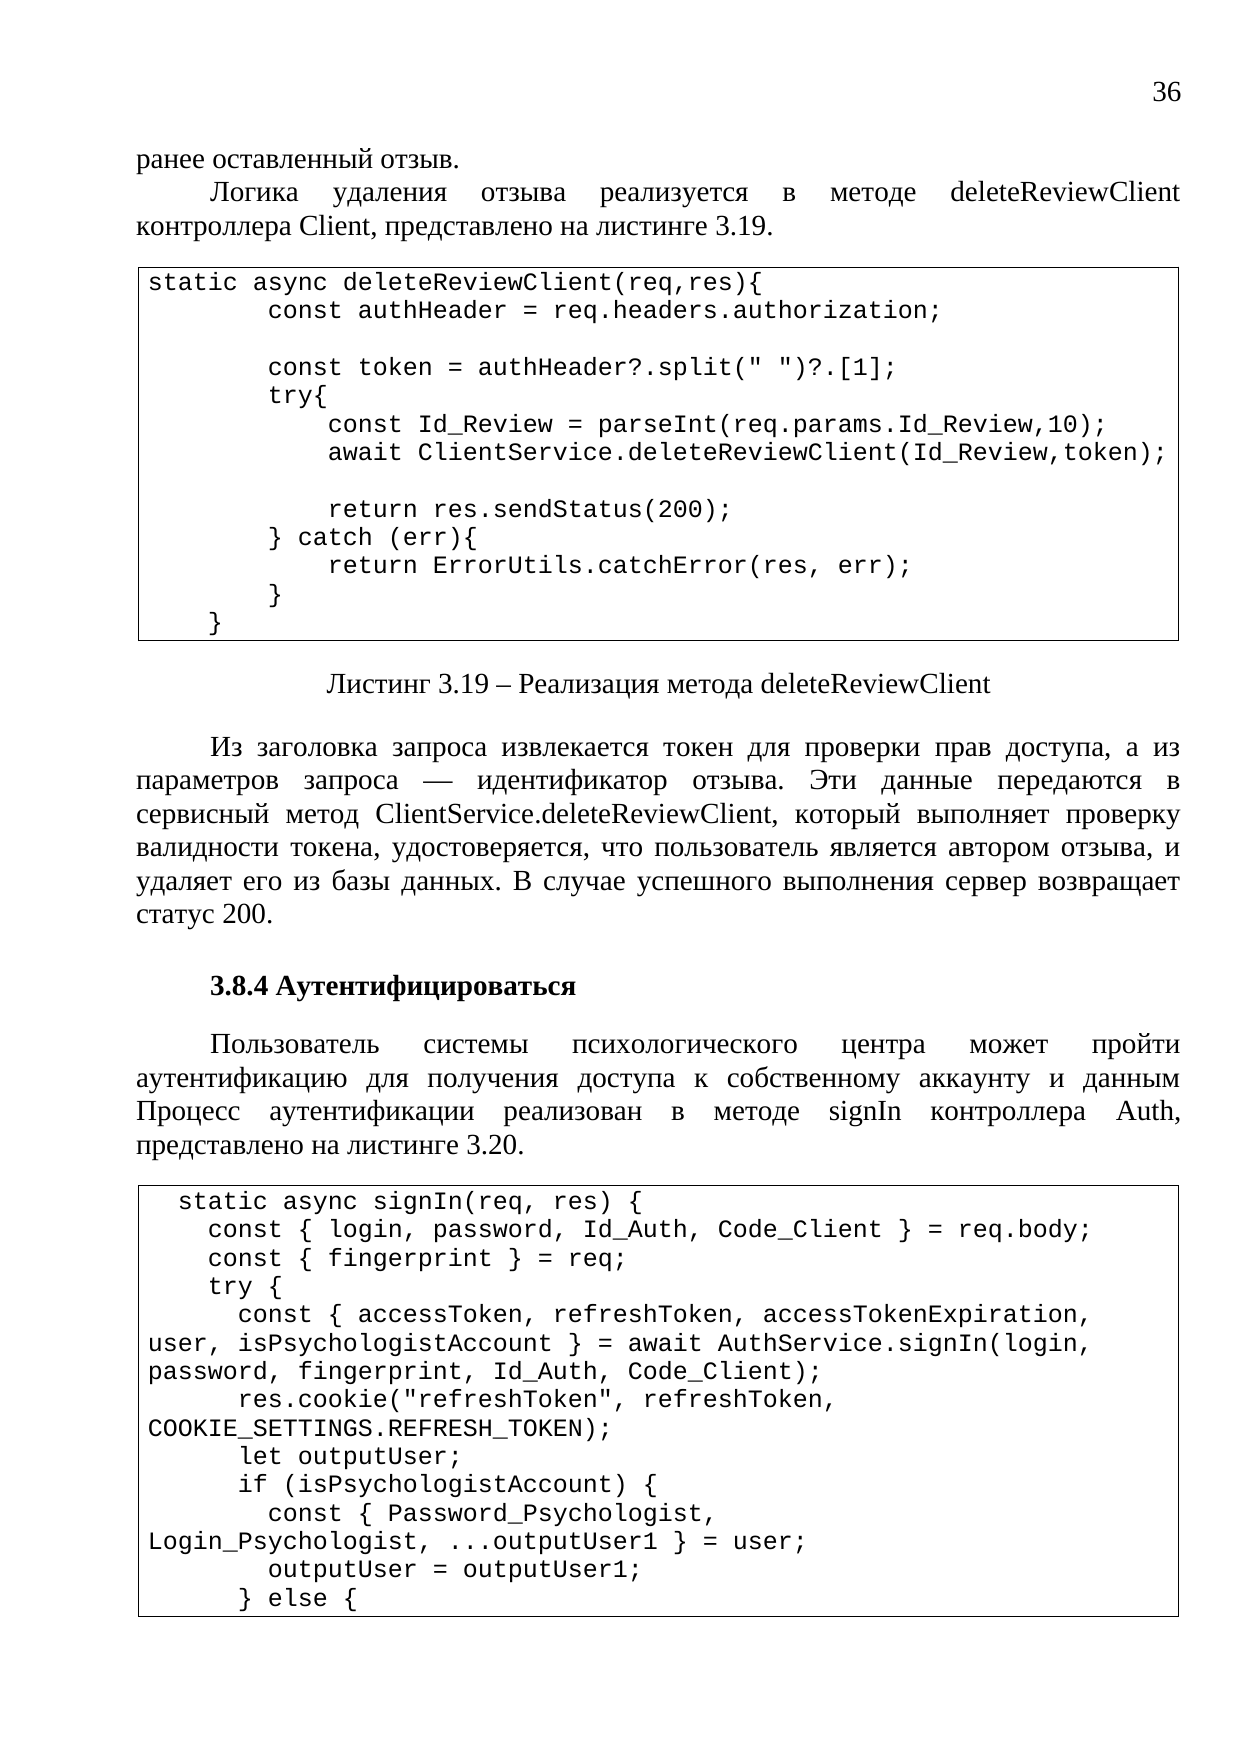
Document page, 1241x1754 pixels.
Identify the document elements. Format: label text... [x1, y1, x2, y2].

text return ErrorUtils.catchError(res, err); [139, 550, 1178, 578]
text } [139, 578, 1178, 607]
subtitle Аутентифицироваться [136, 968, 1181, 1001]
text if (isPsychologistAccount) { [139, 1469, 1178, 1497]
text res.cookie("refreshToken", refreshToken, COOKIE_SETTINGS.REFRESH_TOKEN); [139, 1384, 1178, 1440]
text const authHeader = req.headers.authorization; [139, 295, 1178, 326]
text await ClientService.deleteReviewClient(Id_Review,token); [139, 437, 1178, 468]
text } catch (err){ [139, 522, 1178, 550]
text try{ [139, 380, 1178, 408]
text const { Password_Psychologist, Login_Psychologist, ...outputUser1 } = user; [139, 1497, 1178, 1554]
text outputUser = outputUser1; [139, 1554, 1178, 1582]
text const { accessToken, refreshToken, accessTokenExpiration, user, isPsychologistAccount } = await AuthService.signIn(login, password, fingerprint, Id_Auth, Code_Client); [139, 1299, 1178, 1384]
text Логика удаления отзыва реализуется в методе deleteReviewClient контроллера Client, представлено на листинге 3.19. [136, 174, 1181, 242]
text const token = authHeader?.split(" ")?.[1]; [139, 352, 1178, 380]
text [136, 141, 1181, 174]
text } else { [139, 1582, 1178, 1616]
text const { login, password, Id_Auth, Code_Client } = req.body; [139, 1214, 1178, 1242]
text let outputUser; [139, 1440, 1178, 1469]
text try { [139, 1270, 1178, 1299]
text const { fingerprint } = req; [139, 1242, 1178, 1270]
text static async signIn(req, res) { [139, 1186, 1178, 1214]
text Из заголовка запроса извлекается токен для проверки прав доступа, а из параметров запроса — идентификатор отзыва. Эти данные передаются в сервисный метод ClientService.deleteReviewClient, который выполняет проверку валидности токена, удостоверяется, что пользователь является автором отзыва, и удаляет его из базы данных. В случае успешного выполнения сервер возвращает статус 200. [136, 729, 1181, 930]
text const Id_Review = parseInt(req.params.Id_Review,10); [139, 408, 1178, 437]
text static async deleteReviewClient(req,res){ [139, 268, 1178, 295]
text Листинг 3.19 – Реализация метода deleteReviewClient [136, 666, 1181, 700]
text return res.sendStatus(200); [139, 493, 1178, 522]
text } [139, 607, 1178, 640]
text Пользователь системы психологического центра может пройти аутентификацию для получения доступа к собственному аккаунту и данным Процесс аутентификации реализован в методе signIn контроллера Auth, представлено на листинге 3.20. [136, 1026, 1181, 1160]
